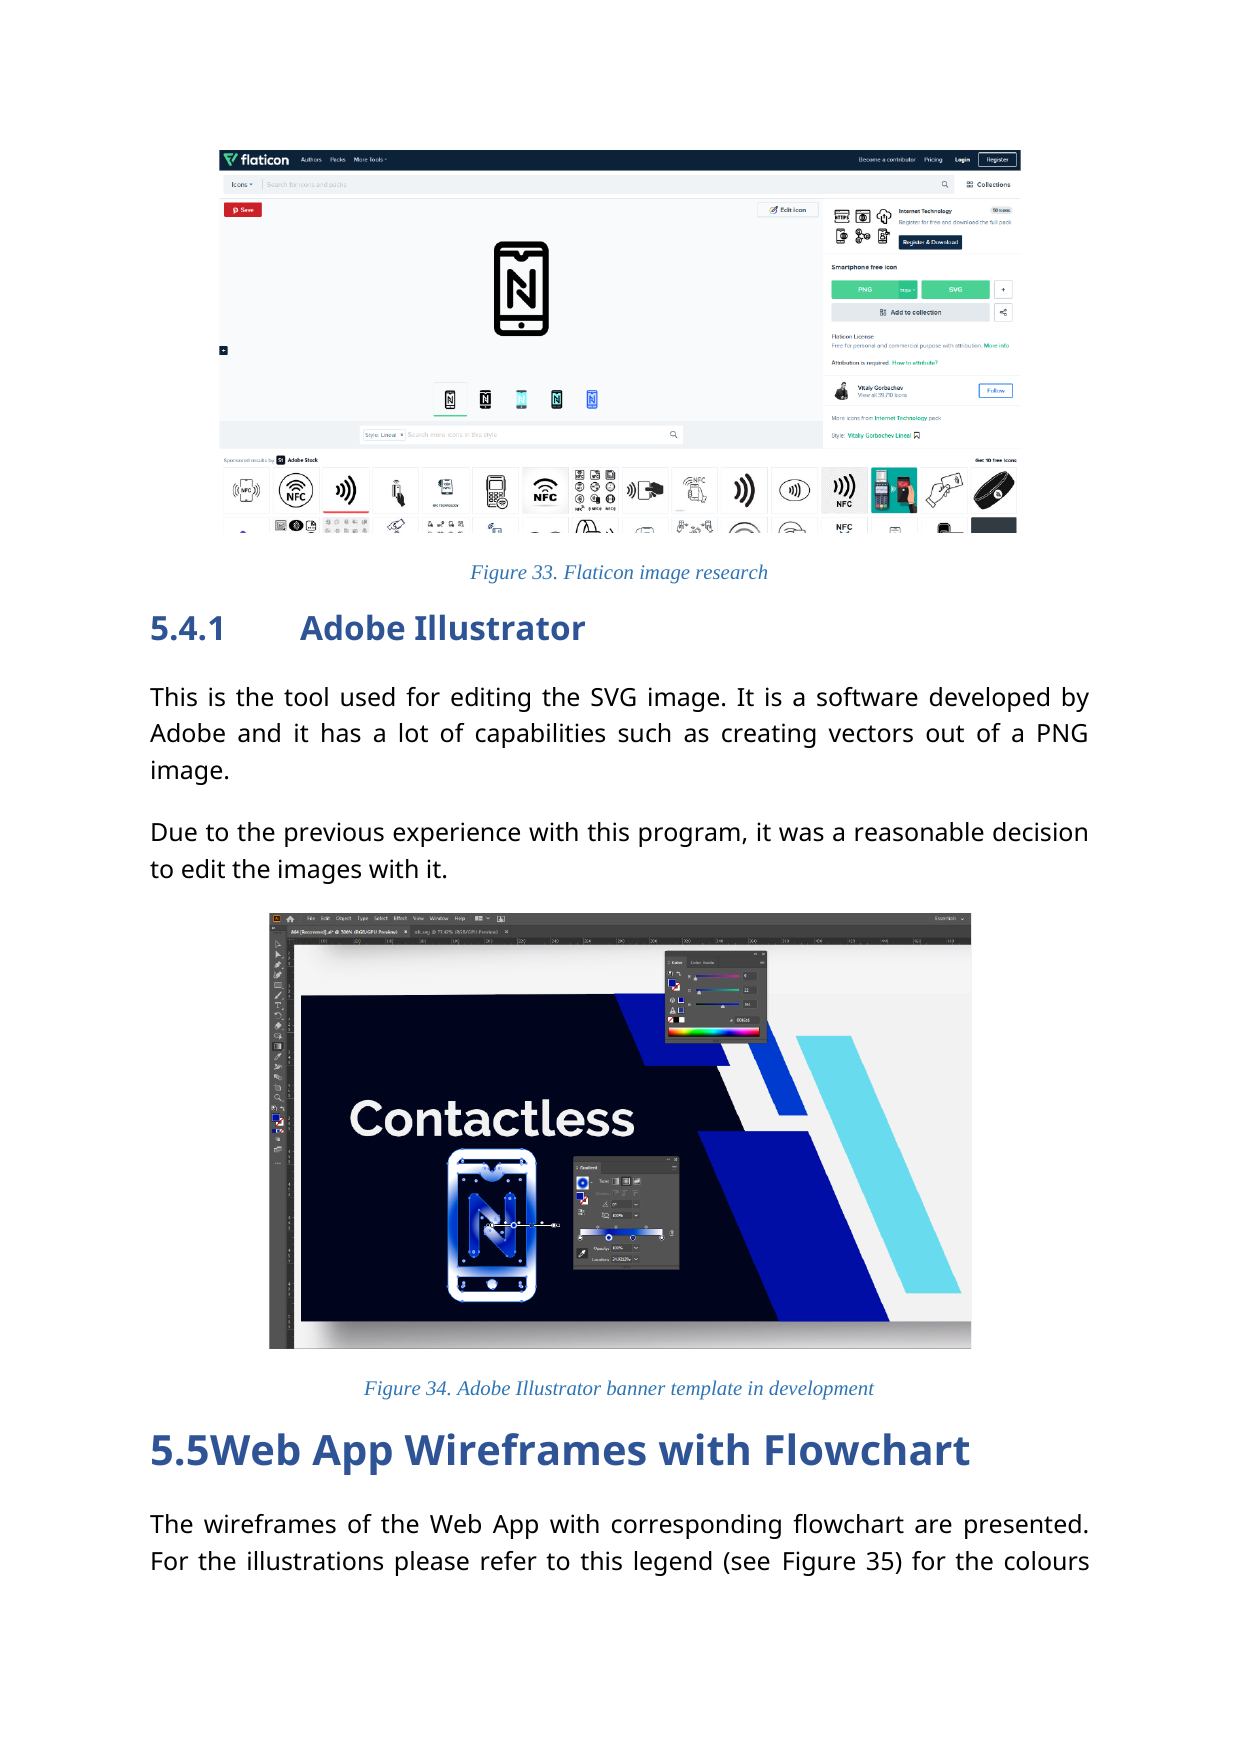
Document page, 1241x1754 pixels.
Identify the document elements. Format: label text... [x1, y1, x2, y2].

subtitle Web App Wireframes with Flowchart [150, 1421, 1090, 1477]
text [150, 1507, 1090, 1578]
picture [269, 913, 972, 1349]
text Due to the previous experience with this program, it was a reasonable decision to edit the images with it. [150, 814, 1090, 885]
subtitle Adobe Illustrator [150, 605, 1090, 651]
picture [219, 150, 1021, 533]
text This is the tool used for editing the SVG image. It is a software developed by Adobe and it has a lot of capabilities such as creating vectors out of a PNG image. [150, 679, 1090, 787]
